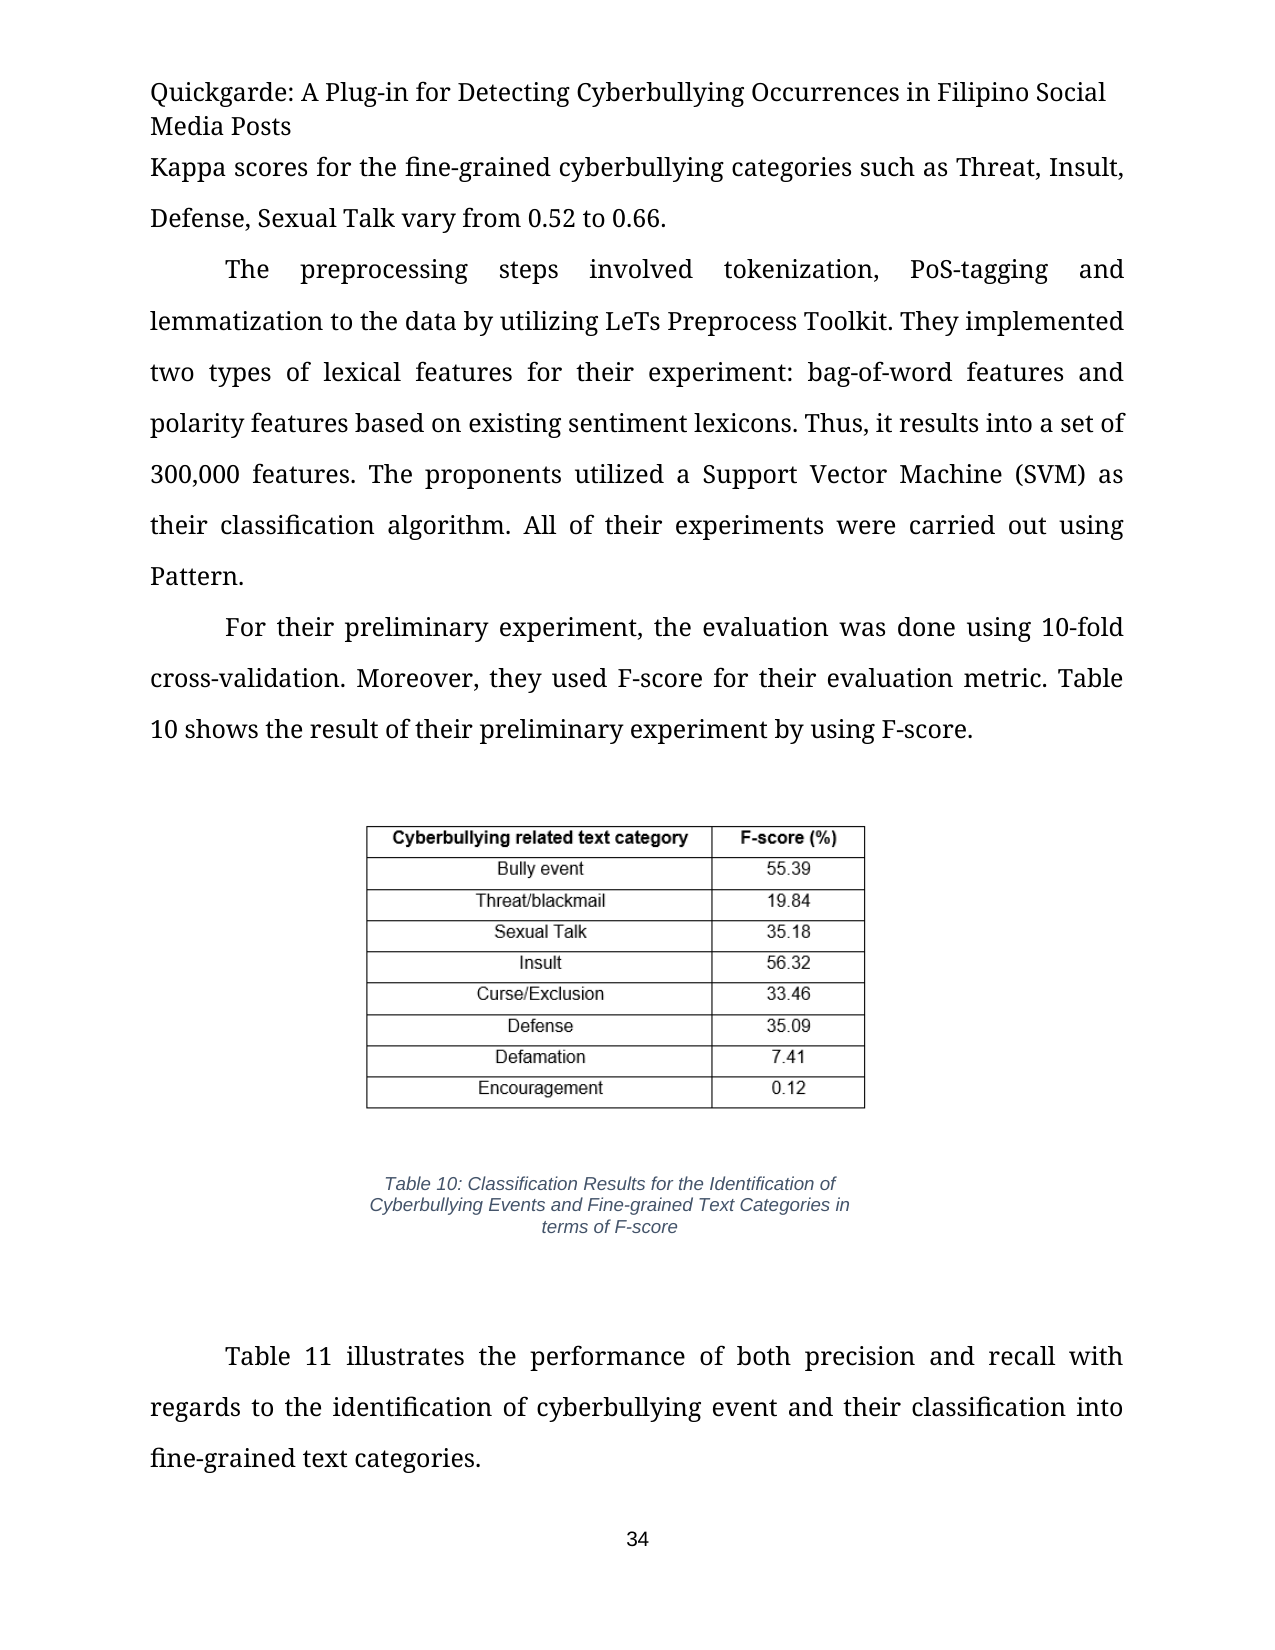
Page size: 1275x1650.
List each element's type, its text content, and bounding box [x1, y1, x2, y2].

text The preprocessing steps involved tokenization, PoS-tagging and lemmatization to the data by utilizing LeTs Preprocess Toolkit. They implemented two types of lexical features for their experiment: bag-of-word features and polarity features based on existing sentiment lexicons. Thus, it results into a set of 300,000 features. The proponents utilized a Support Vector Machine (SVM) as their classification algorithm. All of their experiments were carried out using Pattern. [150, 252, 1125, 592]
text Table 11 illustrates the performance of both precision and recall with regards to the identification of cyberbullying event and their classification into fine-grained text categories. [150, 1338, 1125, 1475]
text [150, 150, 1125, 235]
picture [350, 815, 882, 1121]
text For their preliminary experiment, the evaluation was done using 10-fold cross-validation. Moreover, they used F-score for their evaluation metric. Table 10 shows the result of their preliminary experiment by using F-score. [150, 609, 1125, 746]
